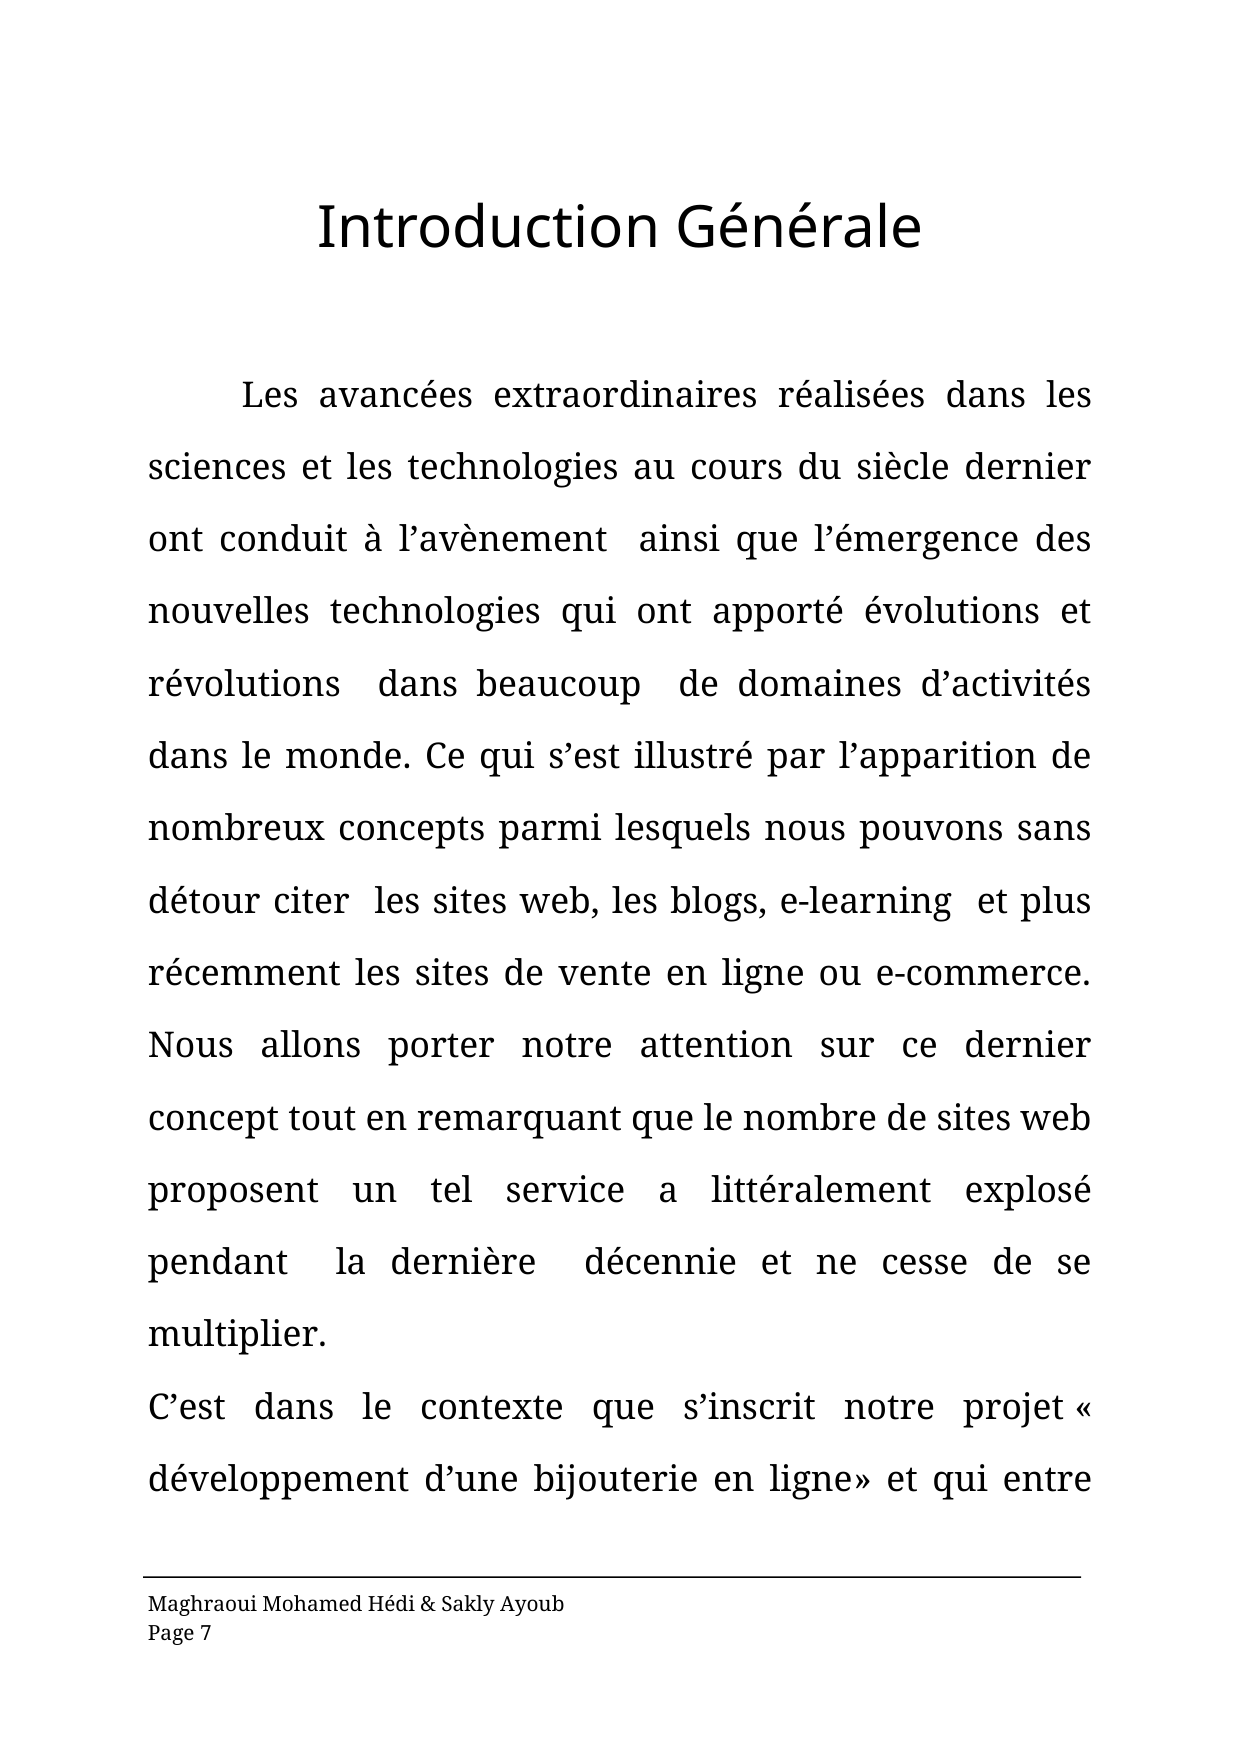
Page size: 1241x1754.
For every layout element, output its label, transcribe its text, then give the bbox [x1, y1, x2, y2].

text Introduction Générale [148, 185, 1093, 264]
text Les avancées extraordinaires réalisées dans les sciences et les technologies au cours du siècle dernier ont conduit à l’avènement ainsi que l’émergence des nouvelles technologies qui ont apporté évolutions et révolutions dans beaucoup de domaines d’activités dans le monde. Ce qui s’est illustré par l’apparition de nombreux concepts parmi lesquels nous pouvons sans détour citer les sites web, les blogs, e-learning et plus récemment les sites de vente en ligne ou e-commerce. Nous allons porter notre attention sur ce dernier concept tout en remarquant que le nombre de sites web proposent un tel service a littéralement explosé pendant la dernière décennie et ne cesse de se multiplier. [148, 369, 1093, 1357]
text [148, 1381, 1093, 1502]
